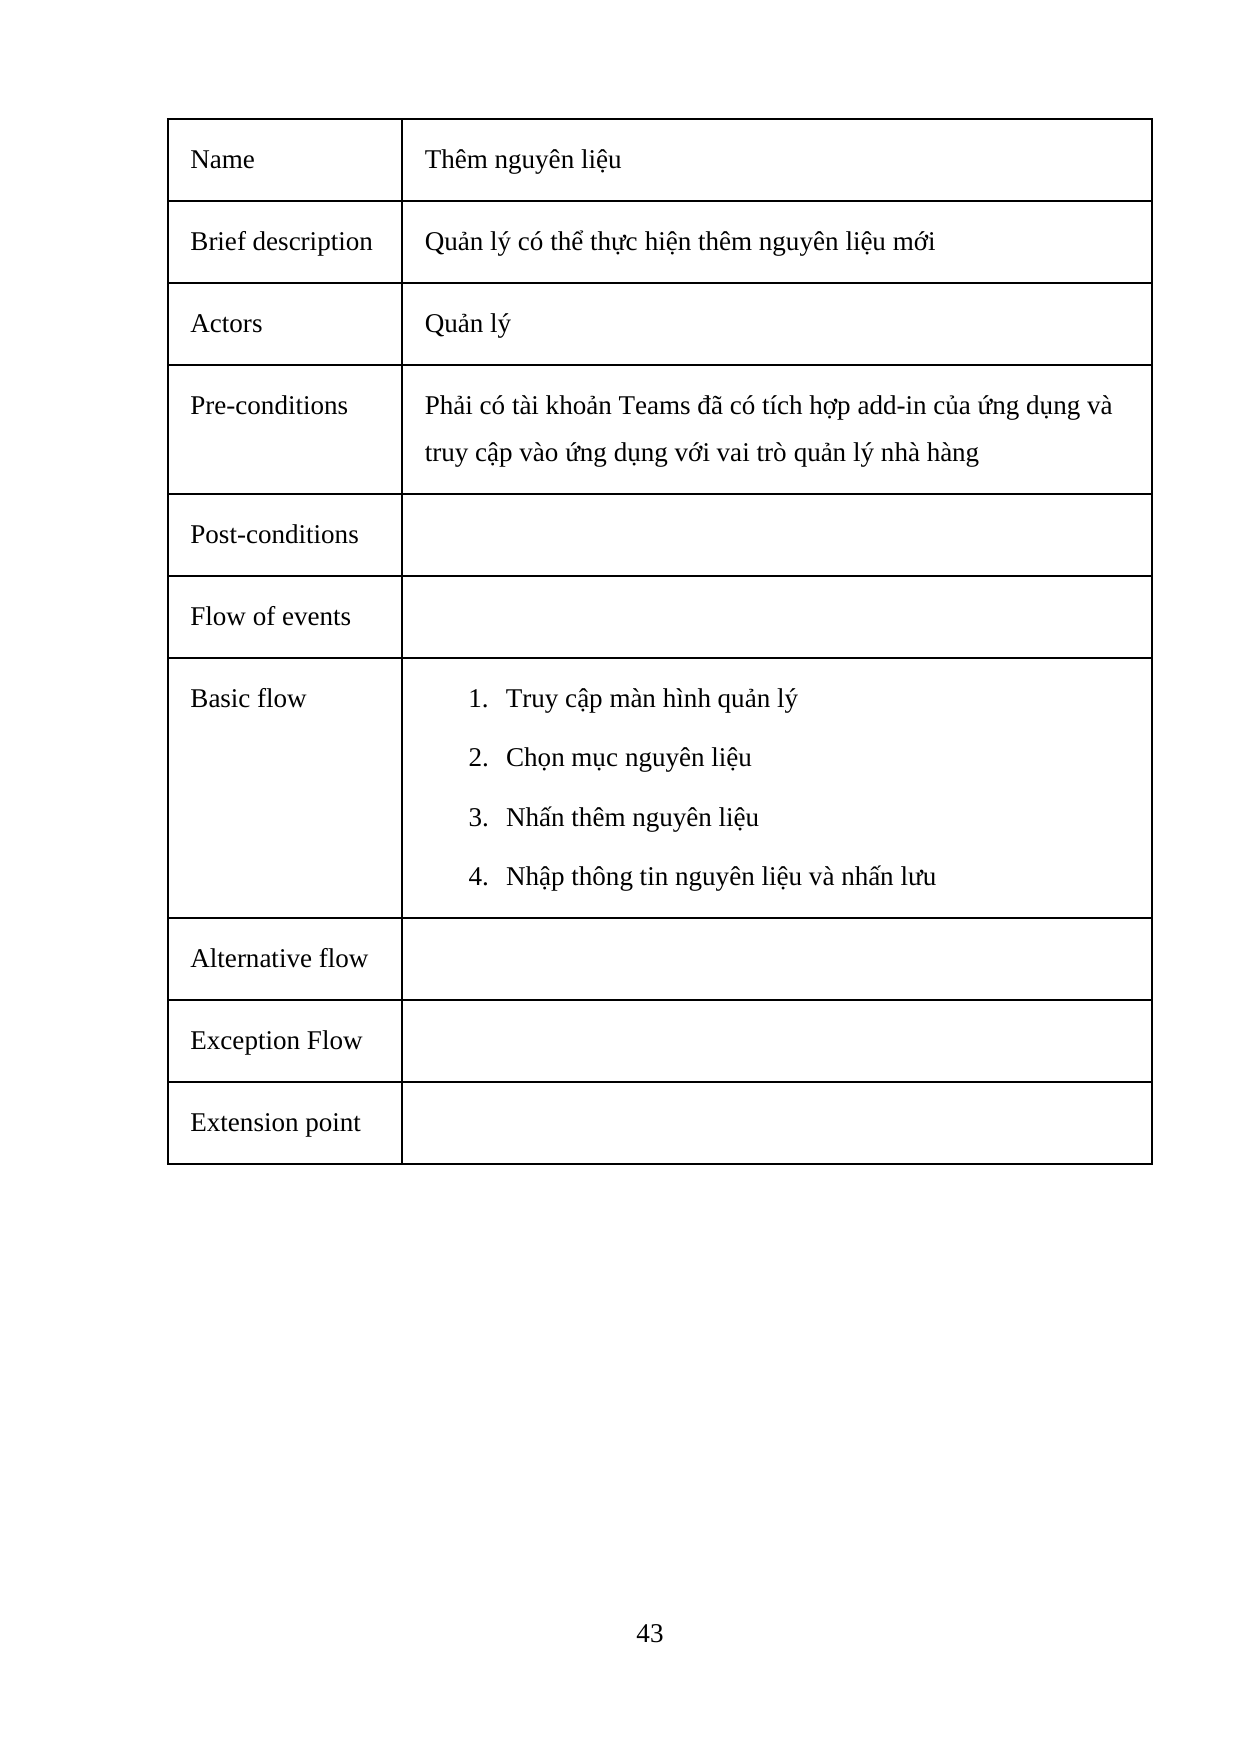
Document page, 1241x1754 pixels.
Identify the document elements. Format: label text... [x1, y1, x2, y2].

table_cell [403, 1001, 1151, 1081]
table_cell Flow of events [169, 577, 401, 657]
table_cell Alternative flow [169, 919, 401, 999]
table_cell Actors [169, 284, 401, 364]
table_cell Truy cập màn hình quản lý Chọn mục nguyên liệu Nhấn thêm nguyên liệu Nhập thông tin nguyên liệu và nhấn lưu [403, 659, 1151, 917]
table_cell Pre-conditions [169, 366, 401, 493]
table_cell [403, 1083, 1151, 1163]
table_cell Brief description [169, 202, 401, 282]
table_cell Quản lý có thể thực hiện thêm nguyên liệu mới [403, 202, 1151, 282]
table_header Thêm nguyên liệu [403, 120, 1151, 200]
table_cell [403, 577, 1151, 657]
table_cell Quản lý [403, 284, 1151, 364]
table_cell Extension point [169, 1083, 401, 1163]
table_cell Post-conditions [169, 495, 401, 575]
table_cell [403, 495, 1151, 575]
table_cell Basic flow [169, 659, 401, 917]
table_cell [403, 919, 1151, 999]
table_cell Exception Flow [169, 1001, 401, 1081]
table_header Name [169, 120, 401, 200]
table_cell Phải có tài khoản Teams đã có tích hợp add-in của ứng dụng và truy cập vào ứng dụng với vai trò quản lý nhà hàng [403, 366, 1151, 493]
